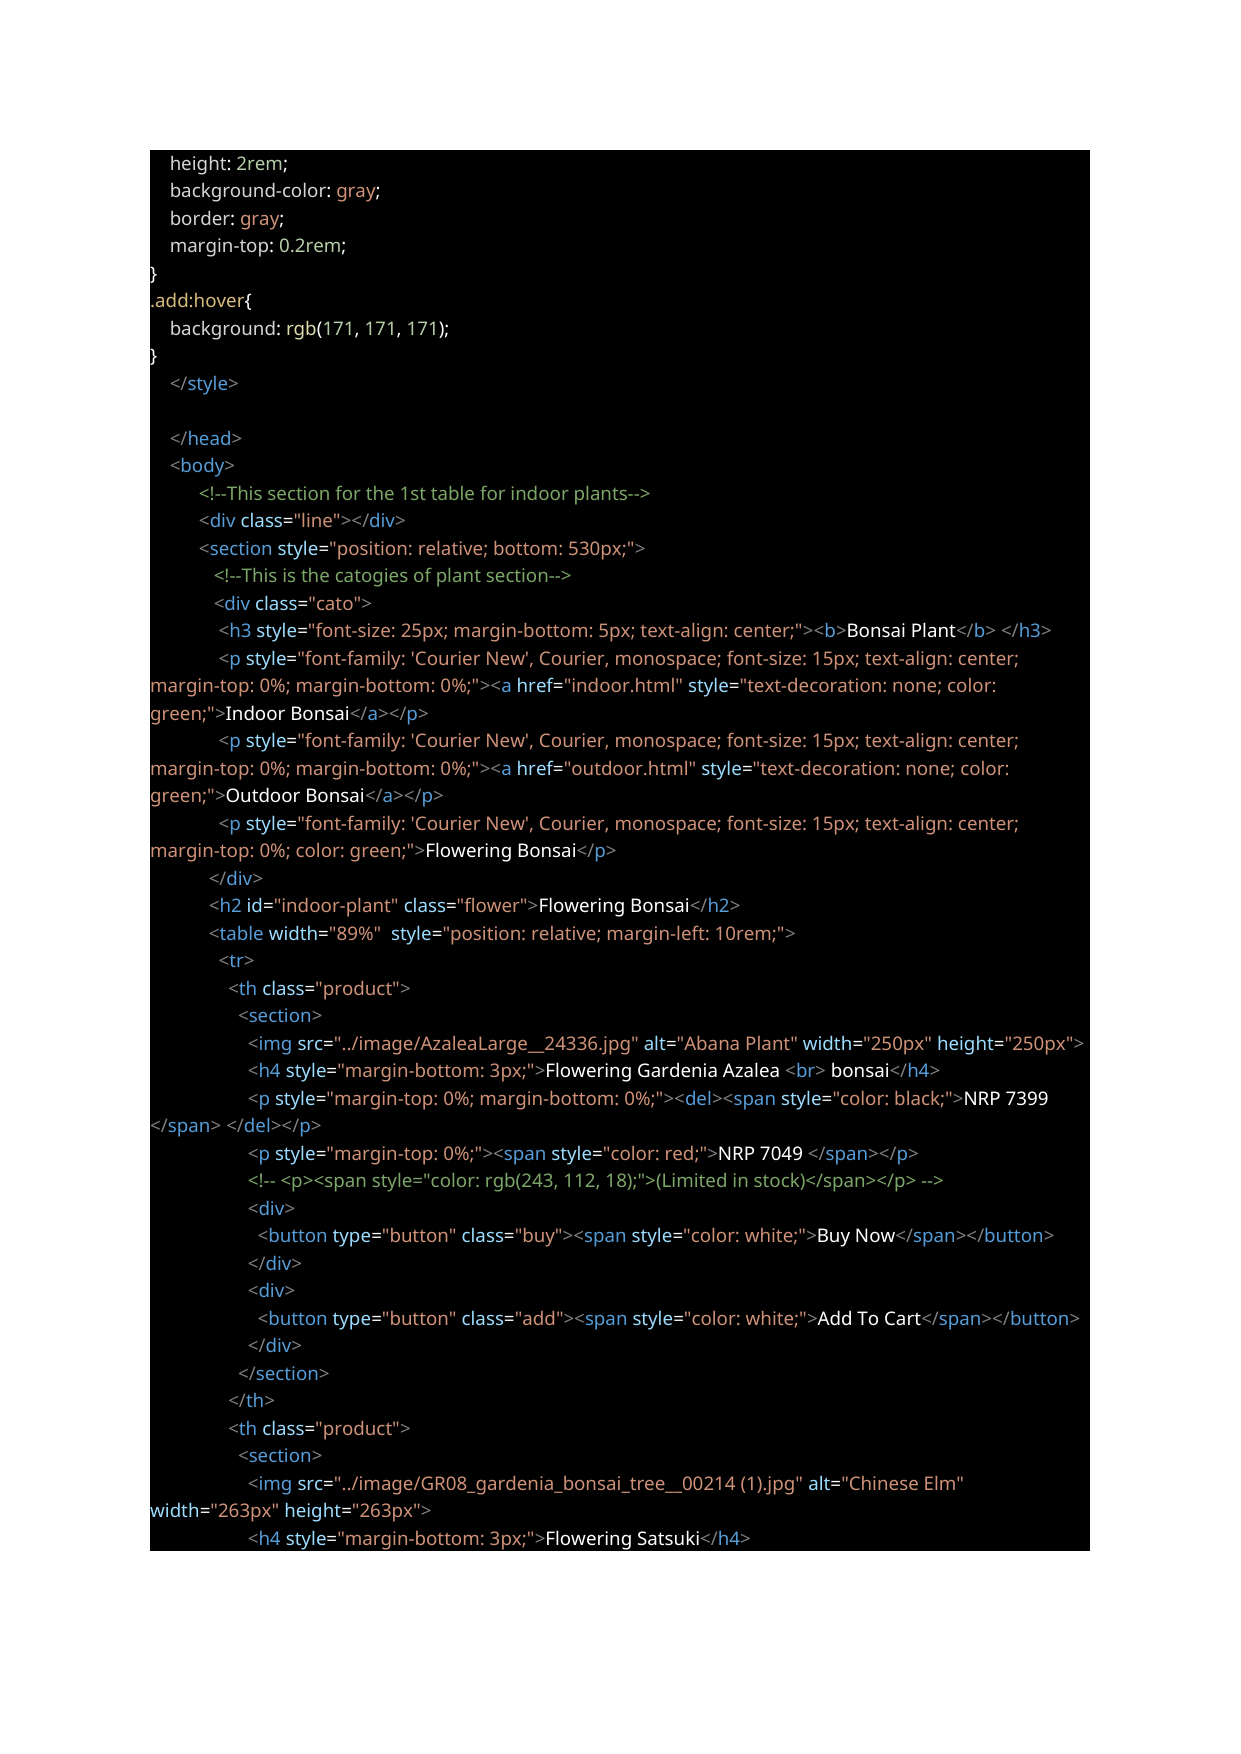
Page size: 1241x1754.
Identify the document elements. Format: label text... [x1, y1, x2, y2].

text <p style="font-family: 'Courier New', Courier, monospace; font-size: 15px; text-align: center; margin-top: 0%; margin-bottom: 0%;"><a href="outdoor.html" style="text-decoration: none; color: green;">Outdoor Bonsai</a></p> [150, 727, 1090, 808]
text <button type="button" class="add"><span style="color: white;">Add To Cart</span></button> [150, 1305, 1090, 1331]
text <div class="line"></div> [150, 507, 1090, 533]
text <p style="margin-top: 0%; margin-bottom: 0%;"><del><span style="color: black;">NRP 7399 </span> </del></p> [150, 1085, 1090, 1138]
text <p style="margin-top: 0%;"><span style="color: red;">NRP 7049 </span></p> [150, 1140, 1090, 1166]
text <h2 id="indoor-plant" class="flower">Flowering Bonsai</h2> [150, 892, 1090, 918]
text border: gray; [150, 205, 1090, 231]
text </head> [150, 425, 1090, 451]
text background-color: gray; [150, 177, 1090, 203]
text <!--This section for the 1st table for indoor plants--> [150, 480, 1090, 506]
text <div> [150, 1195, 1090, 1221]
text height: 2rem; [150, 150, 1090, 176]
text <table width="89%" style="position: relative; margin-left: 10rem;"> [150, 920, 1090, 946]
text <div> [150, 1277, 1090, 1303]
text <section> [150, 1002, 1090, 1028]
text <th class="product"> [150, 1415, 1090, 1441]
text .add:hover{ [150, 287, 1090, 313]
text <div class="cato"> [150, 590, 1090, 616]
text <button type="button" class="buy"><span style="color: white;">Buy Now</span></button> [150, 1222, 1090, 1248]
text <h3 style="font-size: 25px; margin-bottom: 5px; text-align: center;"><b>Bonsai Plant</b> </h3> [150, 617, 1090, 643]
text </div> [150, 1250, 1090, 1276]
text <h4 style="margin-bottom: 3px;">Flowering Gardenia Azalea <br> bonsai</h4> [150, 1057, 1090, 1083]
text <p style="font-family: 'Courier New', Courier, monospace; font-size: 15px; text-align: center; margin-top: 0%; color: green;">Flowering Bonsai</p> [150, 810, 1090, 863]
text <section style="position: relative; bottom: 530px;"> [150, 535, 1090, 561]
text </div> [150, 865, 1090, 891]
text </div> [150, 1332, 1090, 1358]
text <!-- <p><span style="color: rgb(243, 112, 18);">(Limited in stock)</span></p> --> [150, 1167, 1090, 1193]
text <body> [150, 452, 1090, 478]
text <tr> [150, 947, 1090, 973]
text <img src="../image/AzaleaLarge__24336.jpg" alt="Abana Plant" width="250px" height="250px"> [150, 1030, 1090, 1056]
text </section> [150, 1360, 1090, 1386]
text <th class="product"> [150, 975, 1090, 1001]
text <!--This is the catogies of plant section--> [150, 562, 1090, 588]
text <section> [150, 1442, 1090, 1468]
text margin-top: 0.2rem; [150, 232, 1090, 258]
text <img src="../image/GR08_gardenia_bonsai_tree__00214 (1).jpg" alt="Chinese Elm" width="263px" height="263px"> [150, 1470, 1090, 1523]
text <h4 style="margin-bottom: 3px;">Flowering Satsuki</h4> [150, 1525, 1090, 1551]
text </th> [150, 1387, 1090, 1413]
text </style> [150, 370, 1090, 396]
text <p style="font-family: 'Courier New', Courier, monospace; font-size: 15px; text-align: center; margin-top: 0%; margin-bottom: 0%;"><a href="indoor.html" style="text-decoration: none; color: green;">Indoor Bonsai</a></p> [150, 645, 1090, 726]
text } [150, 342, 1090, 368]
text } [150, 260, 1090, 286]
text background: rgb(171, 171, 171); [150, 315, 1090, 341]
